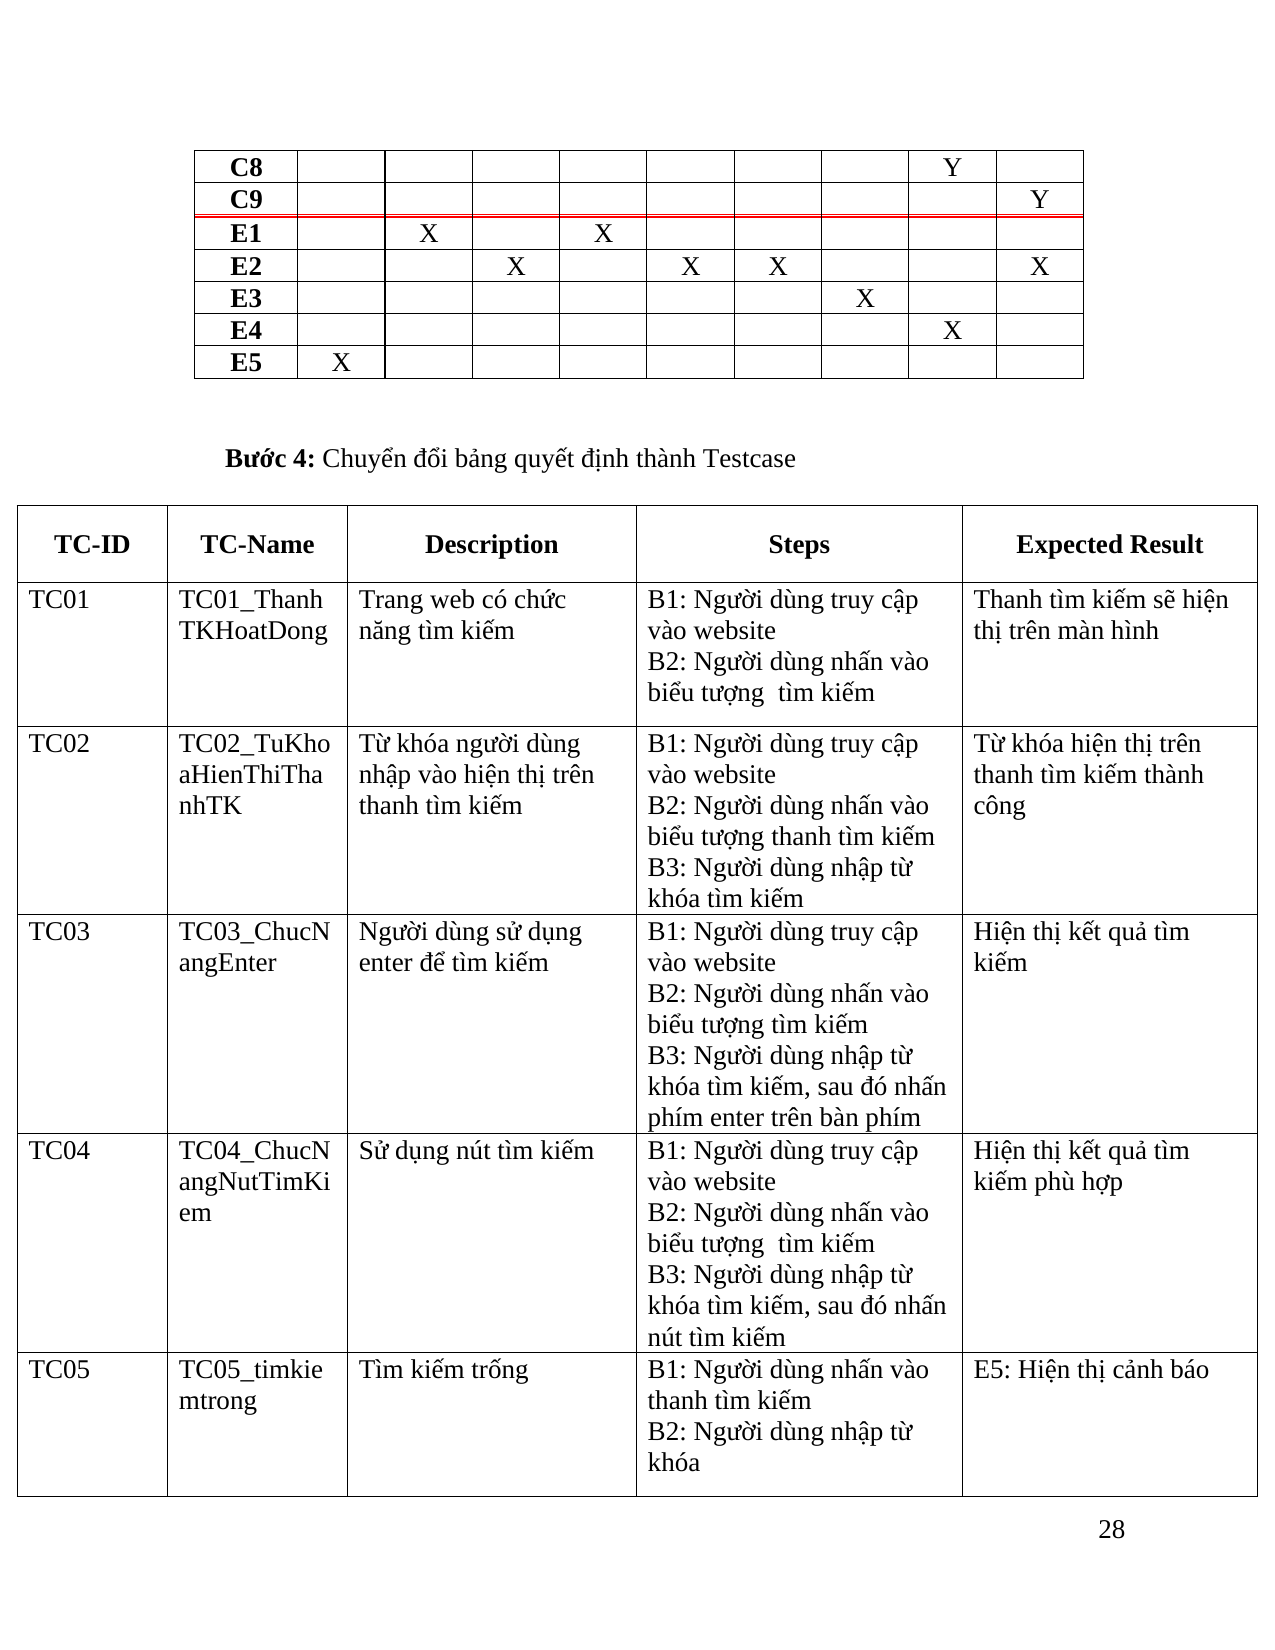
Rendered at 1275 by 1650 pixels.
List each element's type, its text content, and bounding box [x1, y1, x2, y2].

table_cell [822, 250, 908, 281]
table_cell Y [909, 151, 996, 182]
table_cell E3 [195, 282, 297, 313]
table_cell [909, 346, 996, 377]
table_cell [560, 282, 646, 313]
table_cell [822, 151, 908, 182]
table_cell E4 [195, 314, 297, 345]
table_cell Từ khóa người dùng nhập vào hiện thị trên thanh tìm kiếm [348, 727, 636, 914]
table_cell TC05 [18, 1353, 167, 1496]
table_cell [386, 151, 472, 182]
table_cell [909, 218, 996, 249]
table_cell Trang web có chức năng tìm kiếm [348, 583, 636, 726]
table_header TC-ID [18, 506, 167, 582]
table_cell X [822, 282, 908, 313]
table_cell [647, 183, 734, 214]
table_header Description [348, 506, 636, 582]
table_cell Hiện thị kết quả tìm kiếm [963, 915, 1257, 1133]
table_cell C9 [195, 183, 297, 214]
table_header Steps [637, 506, 962, 582]
table_cell [386, 314, 472, 345]
table_cell [560, 314, 646, 345]
table_cell [909, 282, 996, 313]
table_cell TC01 [18, 583, 167, 726]
table_cell [560, 250, 646, 281]
table_cell E2 [195, 250, 297, 281]
table_cell Người dùng sử dụng enter để tìm kiếm [348, 915, 636, 1133]
table_header TC-Name [168, 506, 347, 582]
table_cell Thanh tìm kiếm sẽ hiện thị trên màn hình [963, 583, 1257, 726]
table_cell [560, 346, 646, 377]
table_cell E1 [195, 218, 297, 249]
table_cell [298, 314, 384, 345]
table_cell Từ khóa hiện thị trên thanh tìm kiếm thành công [963, 727, 1257, 914]
table_cell TC05_timkiemtrong [168, 1353, 347, 1496]
table_cell B1: Người dùng truy cập vào website B2: Người dùng nhấn vào biểu tượng tìm kiếm [637, 583, 962, 726]
table_cell [735, 218, 821, 249]
table_cell [909, 250, 996, 281]
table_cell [963, 1353, 1257, 1496]
table_cell B1: Người dùng truy cập vào website B2: Người dùng nhấn vào biểu tượng tìm kiếm B3: Người dùng nhập từ khóa tìm kiếm, sau đó nhấn phím enter trên bàn phím [637, 915, 962, 1133]
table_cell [637, 1353, 962, 1496]
table_cell [298, 282, 384, 313]
table_cell TC02_TuKhoaHienThiThanhTK [168, 727, 347, 914]
table_cell [647, 151, 734, 182]
table_cell [298, 183, 384, 214]
table_cell X [386, 218, 472, 249]
table_cell TC03_ChucNangEnter [168, 915, 347, 1133]
table_cell [997, 314, 1083, 345]
table_cell [386, 250, 472, 281]
table_cell [997, 346, 1083, 377]
table_cell B1: Người dùng truy cập vào website B2: Người dùng nhấn vào biểu tượng thanh tìm kiếm B3: Người dùng nhập từ khóa tìm kiếm [637, 727, 962, 914]
table_cell [735, 346, 821, 377]
table_cell [473, 282, 559, 313]
table_cell TC01_ThanhTKHoatDong [168, 583, 347, 726]
table_cell [822, 314, 908, 345]
table_cell [647, 314, 734, 345]
table_cell [997, 151, 1083, 182]
table_cell [298, 218, 384, 249]
text Bước 4: Chuyển đổi bảng quyết định thành Testcase [150, 442, 1125, 473]
table_cell [647, 218, 734, 249]
table_cell [822, 218, 908, 249]
table_header Expected Result [963, 506, 1257, 582]
table_cell [473, 218, 559, 249]
table_cell Tìm kiếm trống [348, 1353, 636, 1496]
table_cell [735, 183, 821, 214]
table_cell X [909, 314, 996, 345]
table_cell [822, 183, 908, 214]
table_cell [735, 314, 821, 345]
table_cell [560, 183, 646, 214]
table_cell TC04_ChucNangNutTimKiem [168, 1134, 347, 1352]
table_cell X [647, 250, 734, 281]
table_cell [473, 151, 559, 182]
table_cell Sử dụng nút tìm kiếm [348, 1134, 636, 1352]
table_cell X [997, 250, 1083, 281]
table_cell [386, 346, 472, 377]
table_cell X [298, 346, 384, 377]
table_cell E5 [195, 346, 297, 377]
table_cell TC02 [18, 727, 167, 914]
table_cell [298, 151, 384, 182]
table_cell X [560, 218, 646, 249]
table_cell [647, 346, 734, 377]
table_cell [386, 183, 472, 214]
table_cell [647, 282, 734, 313]
table_cell TC04 [18, 1134, 167, 1352]
table_cell [997, 218, 1083, 249]
table_cell [386, 282, 472, 313]
table_cell TC03 [18, 915, 167, 1133]
table_cell [822, 346, 908, 377]
table_cell Y [997, 183, 1083, 214]
table_cell [735, 282, 821, 313]
table_cell [473, 346, 559, 377]
table_cell [909, 183, 996, 214]
table_cell [560, 151, 646, 182]
table_cell [997, 282, 1083, 313]
table_cell [298, 250, 384, 281]
table_cell X [735, 250, 821, 281]
table_cell [473, 183, 559, 214]
table_cell Hiện thị kết quả tìm kiếm phù hợp [963, 1134, 1257, 1352]
table_cell X [473, 250, 559, 281]
table_cell C8 [195, 151, 297, 182]
table_cell [473, 314, 559, 345]
table_cell B1: Người dùng truy cập vào website B2: Người dùng nhấn vào biểu tượng tìm kiếm B3: Người dùng nhập từ khóa tìm kiếm, sau đó nhấn nút tìm kiếm [637, 1134, 962, 1352]
table_cell [735, 151, 821, 182]
